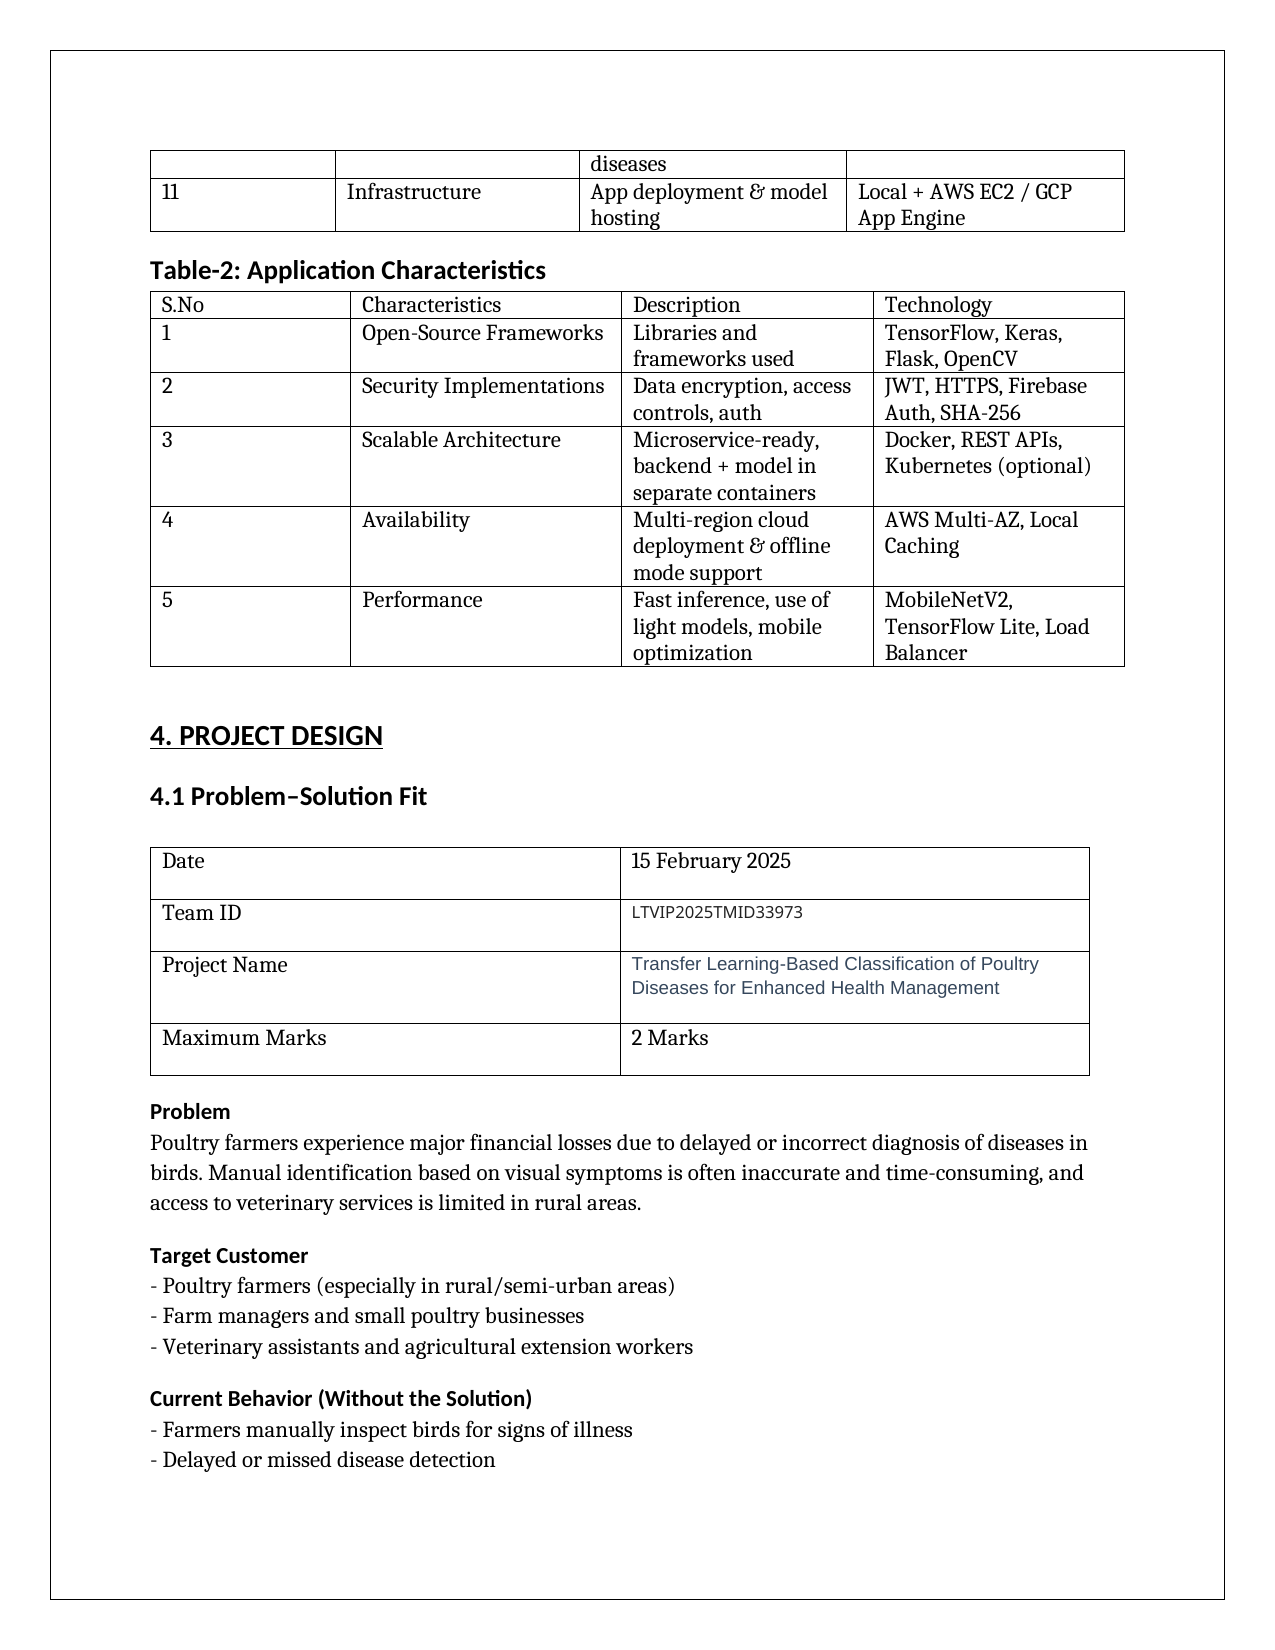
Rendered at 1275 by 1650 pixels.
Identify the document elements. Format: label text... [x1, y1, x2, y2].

subtitle 4.1 Problem–Solution Fit [150, 779, 1125, 812]
table_cell Libraries and frameworks used [622, 319, 873, 372]
table_cell Data encryption, access controls, auth [622, 373, 873, 426]
table_cell Performance [351, 587, 621, 666]
table_cell Scalable Architecture [351, 427, 621, 506]
table_cell Availability [351, 507, 621, 586]
table_cell 5 [151, 587, 350, 666]
table_cell JWT, HTTPS, Firebase Auth, SHA-256 [874, 373, 1124, 426]
subtitle Problem [150, 1097, 1125, 1125]
table_cell 10 [151, 151, 335, 177]
table_cell Local + AWS EC2 / GCP App Engine [847, 179, 1124, 231]
table_header Date [151, 848, 620, 899]
table_cell Infrastructure [336, 179, 579, 231]
table_cell Maximum Marks [151, 1024, 620, 1075]
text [150, 1417, 1125, 1473]
table_cell Docker, REST APIs, Kubernetes (optional) [874, 427, 1124, 506]
table_header S.No [151, 292, 350, 318]
text Poultry farmers experience major financial losses due to delayed or incorrect diagnosis of diseases in birds. Manual identification based on visual symptoms is often inaccurate and time-consuming, and access to veterinary services is limited in rural areas. [150, 1129, 1125, 1216]
subtitle Table-2: Application Characteristics [150, 253, 1125, 286]
subtitle 4. PROJECT DESIGN [150, 717, 1125, 753]
table_cell 11 [151, 179, 335, 231]
subtitle Current Behavior (Without the Solution) [150, 1384, 1125, 1413]
table_cell 3 [151, 427, 350, 506]
table_cell 1 [151, 319, 350, 372]
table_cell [336, 151, 579, 177]
table_cell 4 [151, 507, 350, 586]
table_header Characteristics [351, 292, 621, 318]
table_cell Security Implementations [351, 373, 621, 426]
table_cell MobileNetV2, TensorFlow Lite, Load Balancer [874, 587, 1124, 666]
table_cell TensorFlow, Keras, Flask, OpenCV [874, 319, 1124, 372]
subtitle Target Customer [150, 1241, 1125, 1269]
table_cell Open-Source Frameworks [351, 319, 621, 372]
table_cell Project Name [151, 952, 620, 1023]
table_cell Multi-region cloud deployment & offline mode support [622, 507, 873, 586]
table_header 15 February 2025 [621, 848, 1089, 899]
table_cell Transfer Learning-Based Classification of Poultry Diseases for Enhanced Health Management [621, 952, 1089, 1023]
table_cell Fast inference, use of light models, mobile optimization [622, 587, 873, 666]
table_header Description [622, 292, 873, 318]
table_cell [847, 151, 1124, 177]
table_cell AWS Multi-AZ, Local Caching [874, 507, 1124, 586]
table_header Technology [874, 292, 1124, 318]
table_cell Team ID [151, 900, 620, 951]
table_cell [580, 151, 846, 177]
table_cell LTVIP2025TMID33973 [621, 900, 1089, 951]
table_cell Microservice-ready, backend + model in separate containers [622, 427, 873, 506]
text - Poultry farmers (especially in rural/semi-urban areas) - Farm managers and small poultry businesses - Veterinary assistants and agricultural extension workers [150, 1273, 1125, 1360]
table_cell App deployment & model hosting [580, 179, 846, 231]
table_cell 2 Marks [621, 1024, 1089, 1075]
table_cell 2 [151, 373, 350, 426]
